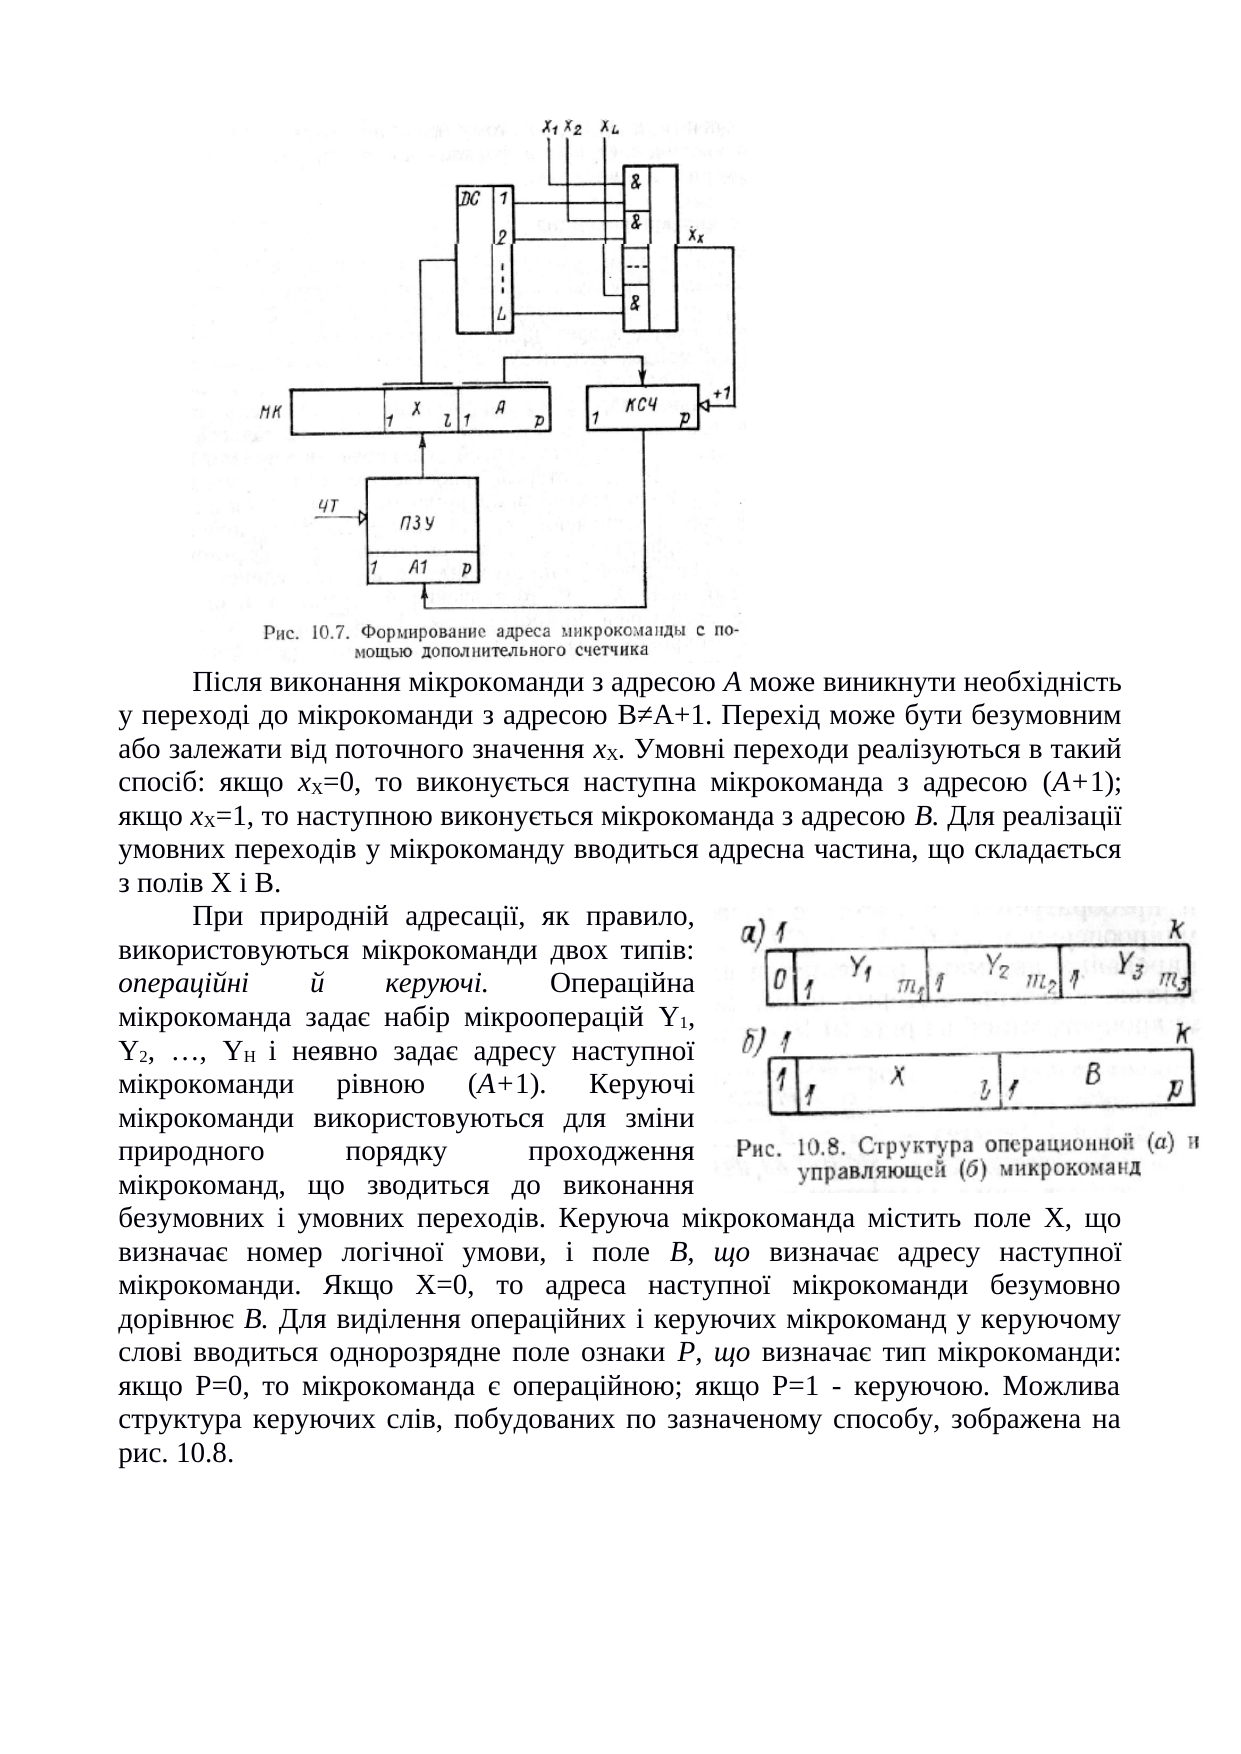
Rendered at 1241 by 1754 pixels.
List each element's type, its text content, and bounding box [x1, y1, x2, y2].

text Після виконання мікрокоманди з адресою А може виникнути необхідність у переході до мікрокоманди з адресою B≠А+1. Перехід може бути безумовним або залежати від поточного значення хХ. Умовні переходи реалізуються в такий спосіб: якщо хХ=0, то виконується наступна мікрокоманда з адресою (А+1); якщо хХ=1, то наступною виконується мікрокоманда з адресою В. Для реалізації умовних переходів у мікрокоманду вводиться адресна частина, що складається з полів X і В. [118, 664, 1122, 898]
text При природній адресації, як правило, використовуються мікрокоманди двох типів: операційні й керуючі. Операційна мікрокоманда задає набір мікрооперацій Y1, Y2, …, YH і неявно задає адресу наступної мікрокоманди рівною (А+1). Керуючі мікрокоманди використовуються для зміни природного порядку проходження мікрокоманд, що зводиться до виконання безумовних і умовних переходів. Керуюча мікрокоманда містить поле X, що визначає номер логічної умови, і поле В, що визначає адресу наступної мікрокоманди. Якщо Х=0, то адреса наступної мікрокоманди безумовно дорівнює В. Для виділення операційних і керуючих мікрокоманд у керуючому слові вводиться однорозрядне поле ознаки Р, що визначає тип мікрокоманди: якщо Р=0, то мікрокоманда є операційною; якщо Р=1 - керуючою. Можлива структура керуючих слів, побудованих по зазначеному способу, зображена на рис. 10.8. [118, 898, 1122, 1469]
picture [192, 118, 747, 664]
picture [713, 906, 1210, 1193]
